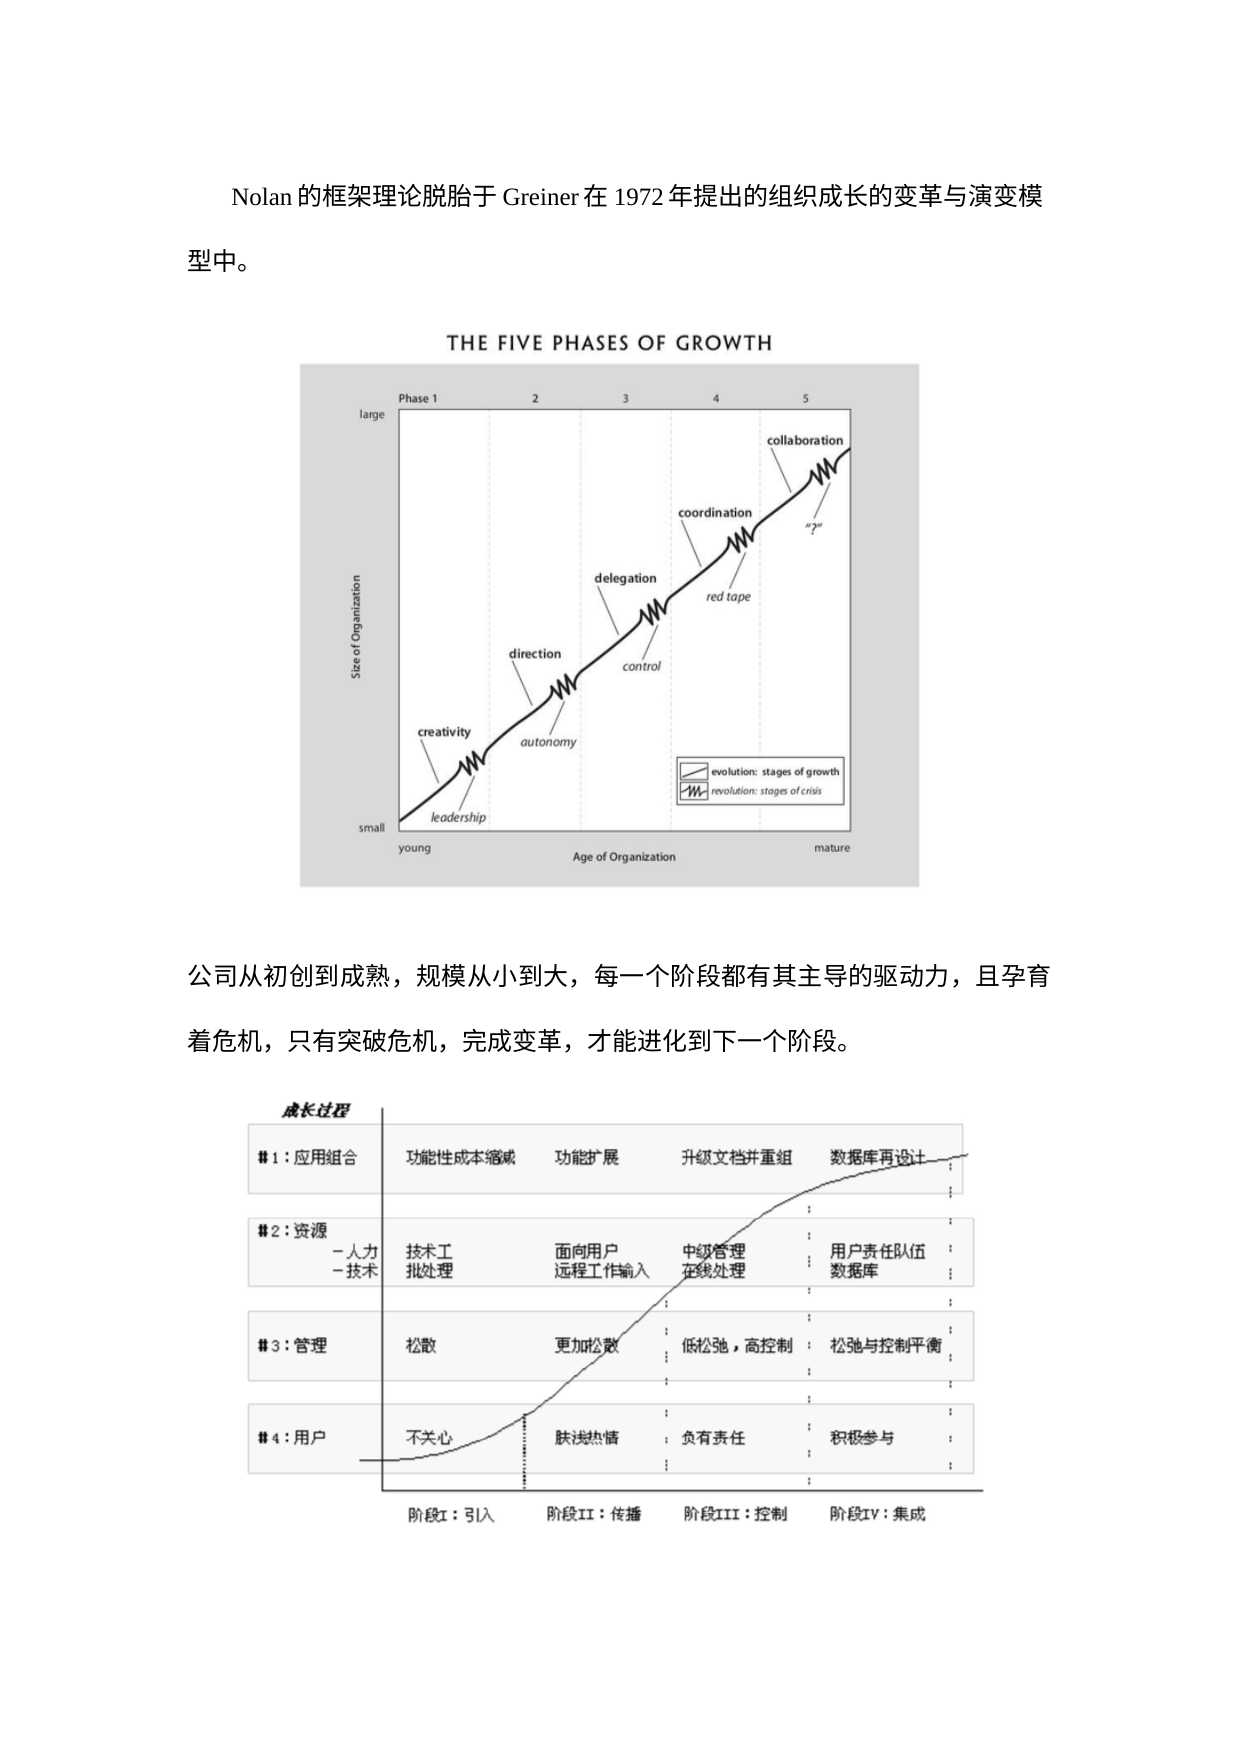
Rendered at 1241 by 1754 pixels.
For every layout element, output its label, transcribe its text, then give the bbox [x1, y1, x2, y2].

text Nolan的框架理论脱胎于Greiner在1972年提出的组织成长的变革与演变模型中。 [187, 162, 1053, 292]
picture [259, 292, 981, 931]
picture [222, 1072, 1019, 1587]
text 公司从初创到成熟，规模从小到大，每一个阶段都有其主导的驱动力，且孕育着危机，只有突破危机，完成变革，才能进化到下一个阶段。 [187, 942, 1053, 1072]
